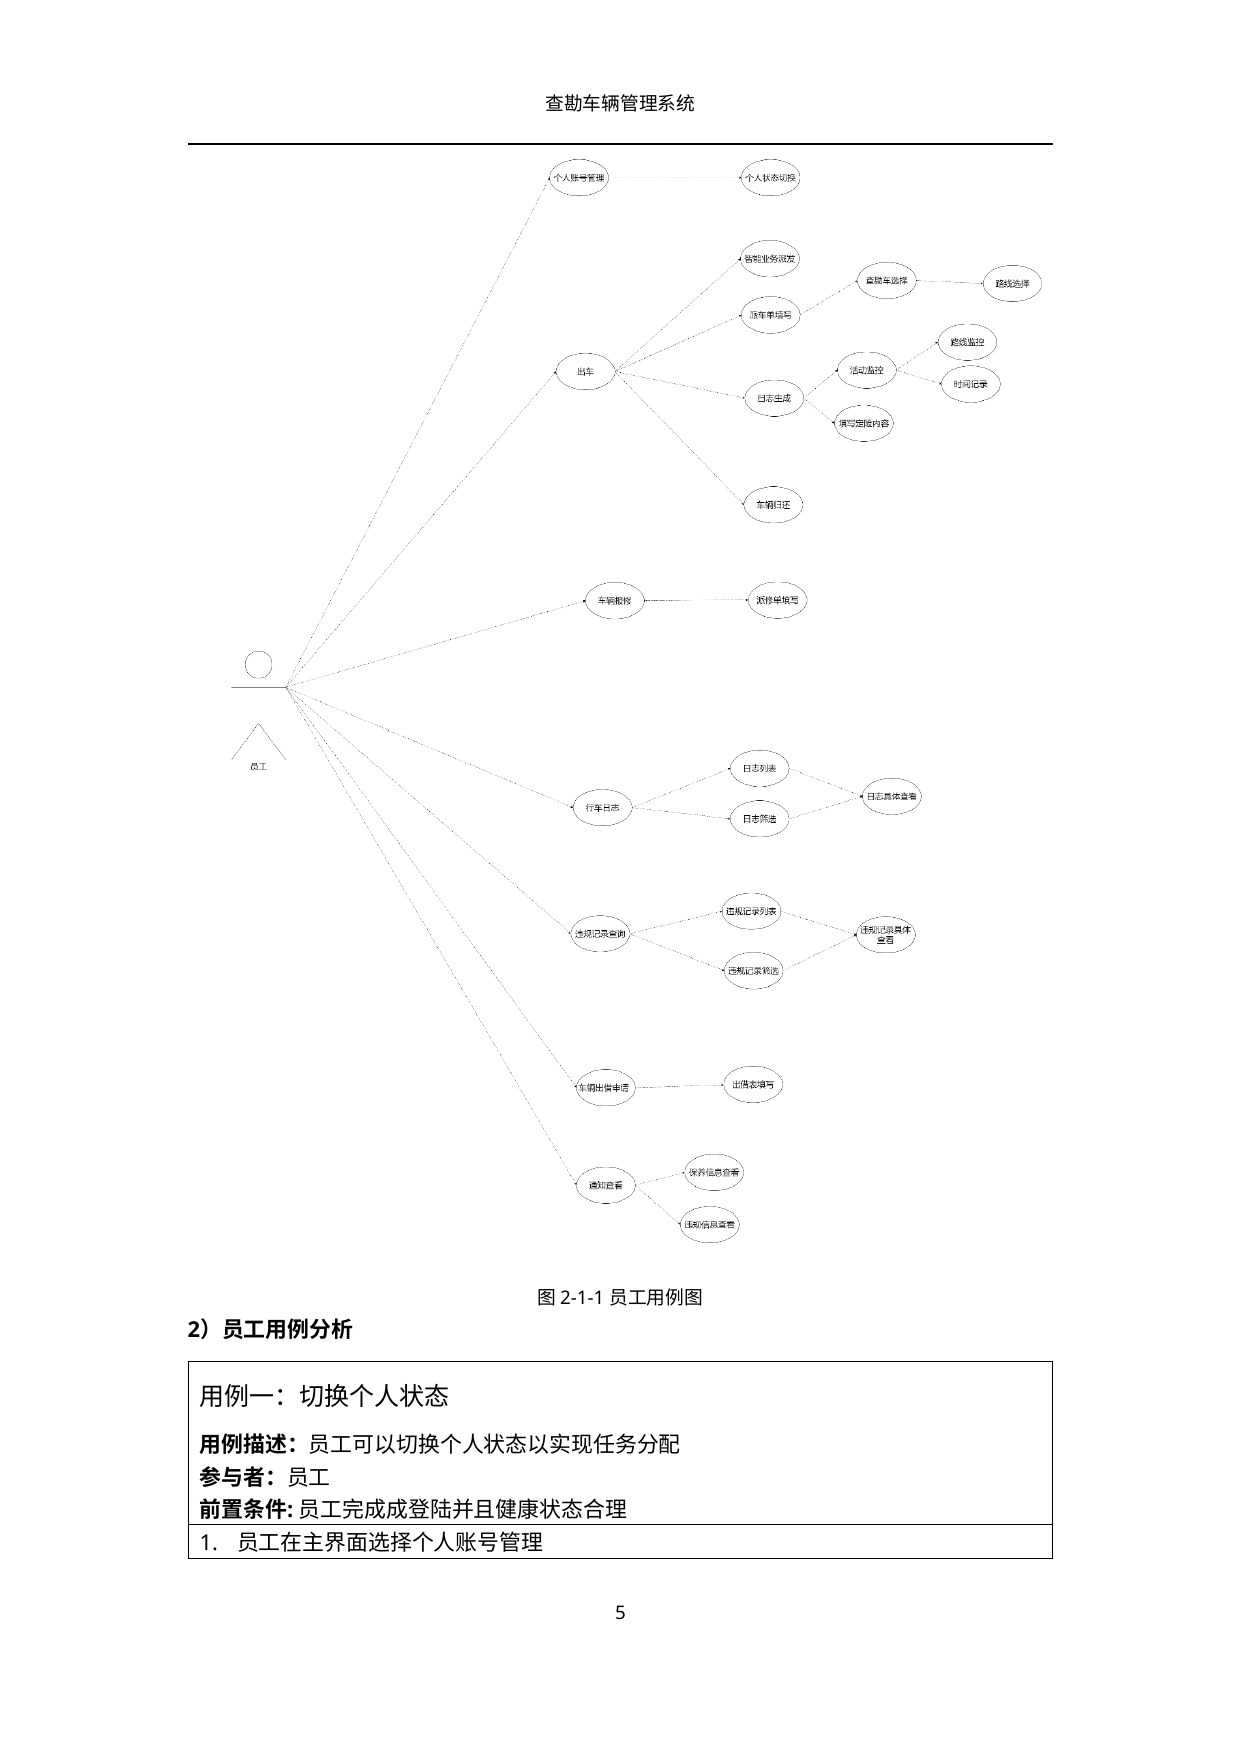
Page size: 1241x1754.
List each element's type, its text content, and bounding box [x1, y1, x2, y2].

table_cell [189, 1525, 1052, 1558]
picture [231, 159, 1042, 1243]
table_header 用例一：切换个人状态 用例描述：员工可以切换个人状态以实现任务分配 参与者：员工 前置条件: 员工完成成登陆并且健康状态合理 [189, 1362, 1052, 1524]
text 图2-1-1 员工用例图 [187, 1280, 1053, 1312]
text 2）员工用例分析 [187, 1312, 1053, 1345]
